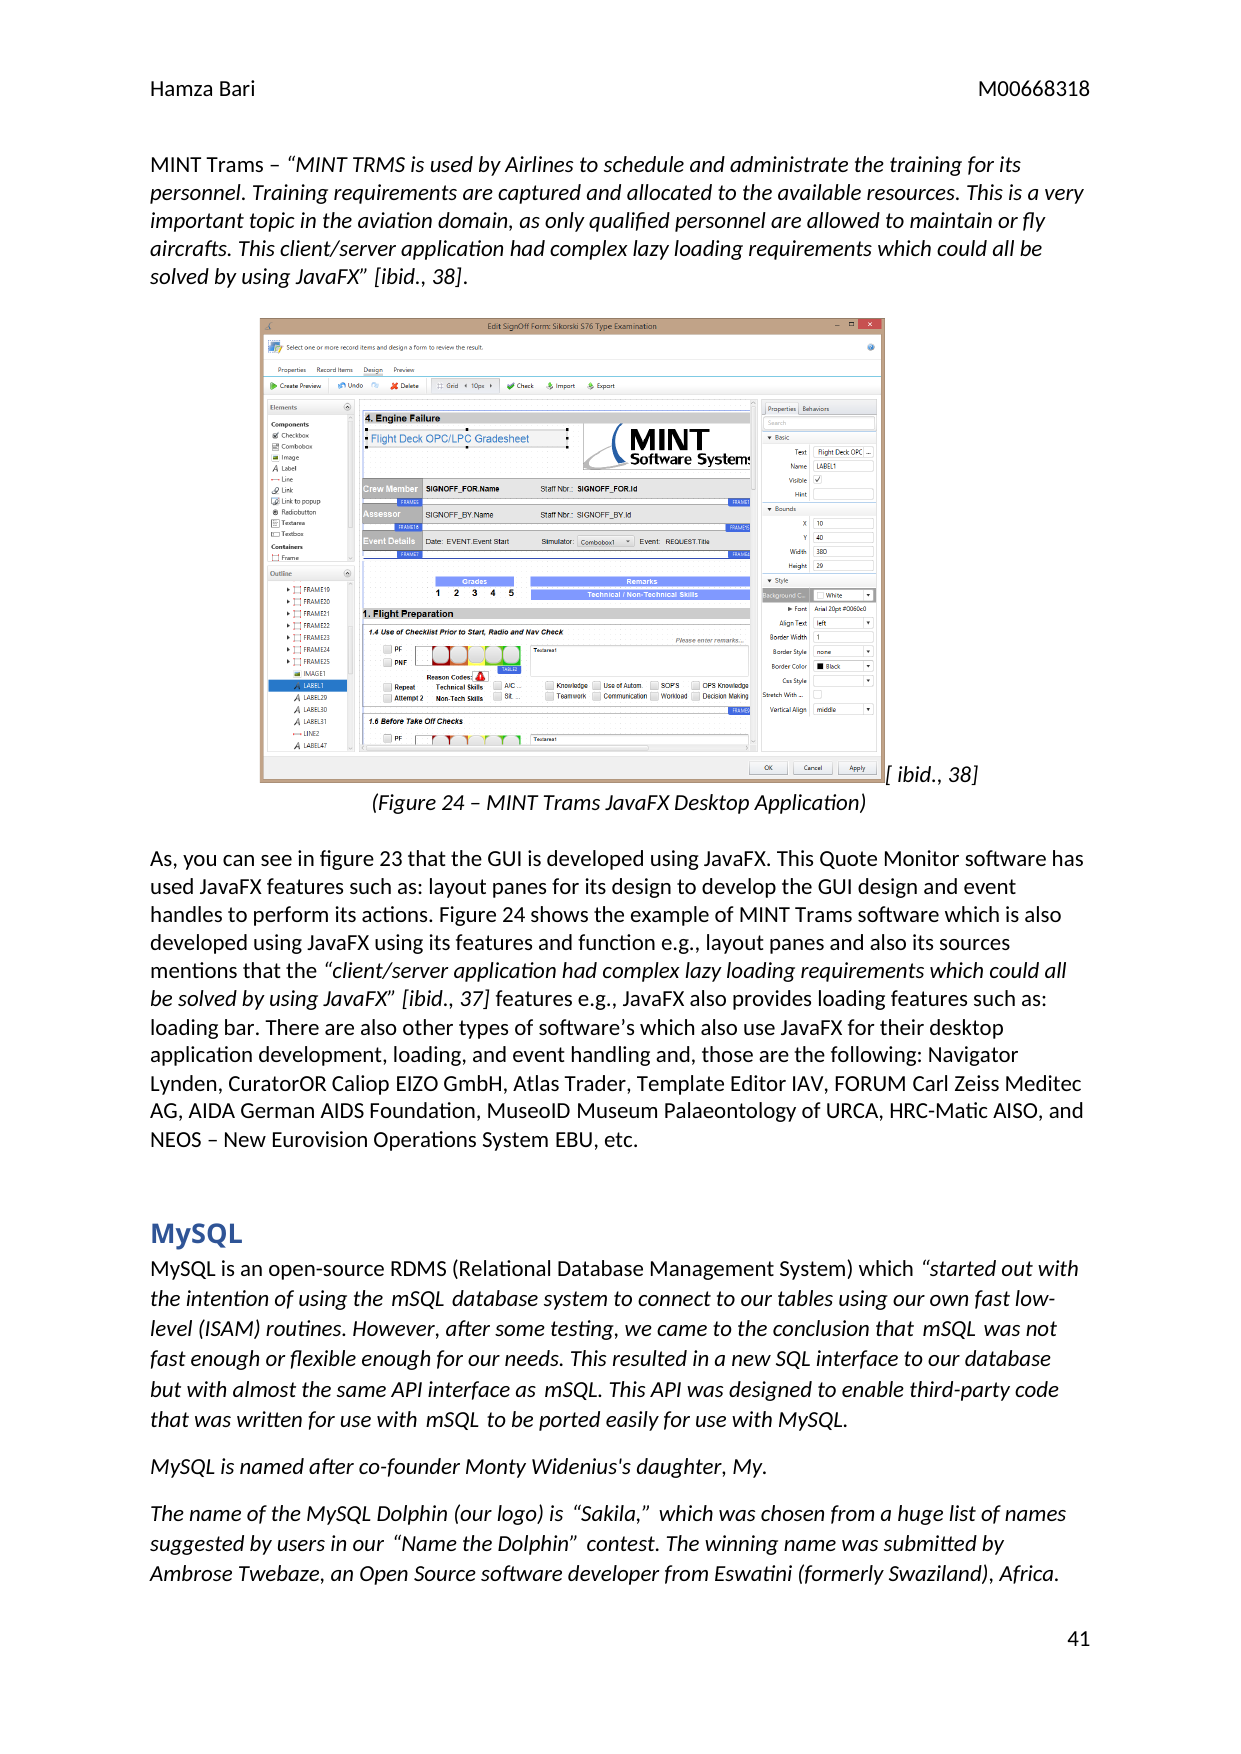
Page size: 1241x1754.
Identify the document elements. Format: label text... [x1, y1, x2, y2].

subtitle MySQL [150, 1214, 1090, 1251]
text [150, 1499, 1090, 1587]
text (Figure 24 – MINT Trams JavaFX Desktop Application) [150, 788, 1090, 816]
text MySQL is named after co-founder Monty Widenius's daughter, My. [150, 1452, 1090, 1480]
text MINT Trams – “MINT TRMS is used by Airlines to schedule and administrate the training for its personnel. Training requirements are captured and allocated to the available resources. This is a very important topic in the aviation domain, as only qualified personnel are allowed to maintain or fly aircrafts. This client/server application had complex lazy loading requirements which could all be solved by using JavaFX” [ibid., 38]. [150, 150, 1090, 290]
text MySQL is an open-source RDMS (Relational Database Management System) which “started out with the intention of using the mSQL database system to connect to our tables using our own fast low-level (ISAM) routines. However, after some testing, we came to the conclusion that mSQL was not fast enough or flexible enough for our needs. This resulted in a new SQL interface to our database but with almost the same API interface as mSQL. This API was designed to enable third-party code that was written for use with mSQL to be ported easily for use with MySQL. [150, 1254, 1090, 1433]
text As, you can see in figure 23 that the GUI is developed using JavaFX. This Quote Monitor software has used JavaFX features such as: layout panes for its design to develop the GUI design and event handles to perform its actions. Figure 24 shows the example of MINT Trams software which is also developed using JavaFX using its features and function e.g., layout panes and also its sources mentions that the “client/server application had complex lazy loading requirements which could all be solved by using JavaFX” [ibid., 37] features e.g., JavaFX also provides loading features such as: loading bar. There are also other types of software’s which also use JavaFX for their desktop application development, loading, and event handling and, those are the following: Navigator Lynden, CuratorOR Caliop EIZO GmbH, Atlas Trader, Template Editor IAV, FORUM Carl Zeiss Meditec AG, AIDA German AIDS Foundation, MuseoID Museum Palaeontology of URCA, HRC-Matic AISO, and NEOS – New Eurovision Operations System EBU, etc. [150, 844, 1090, 1153]
picture [259, 318, 885, 783]
